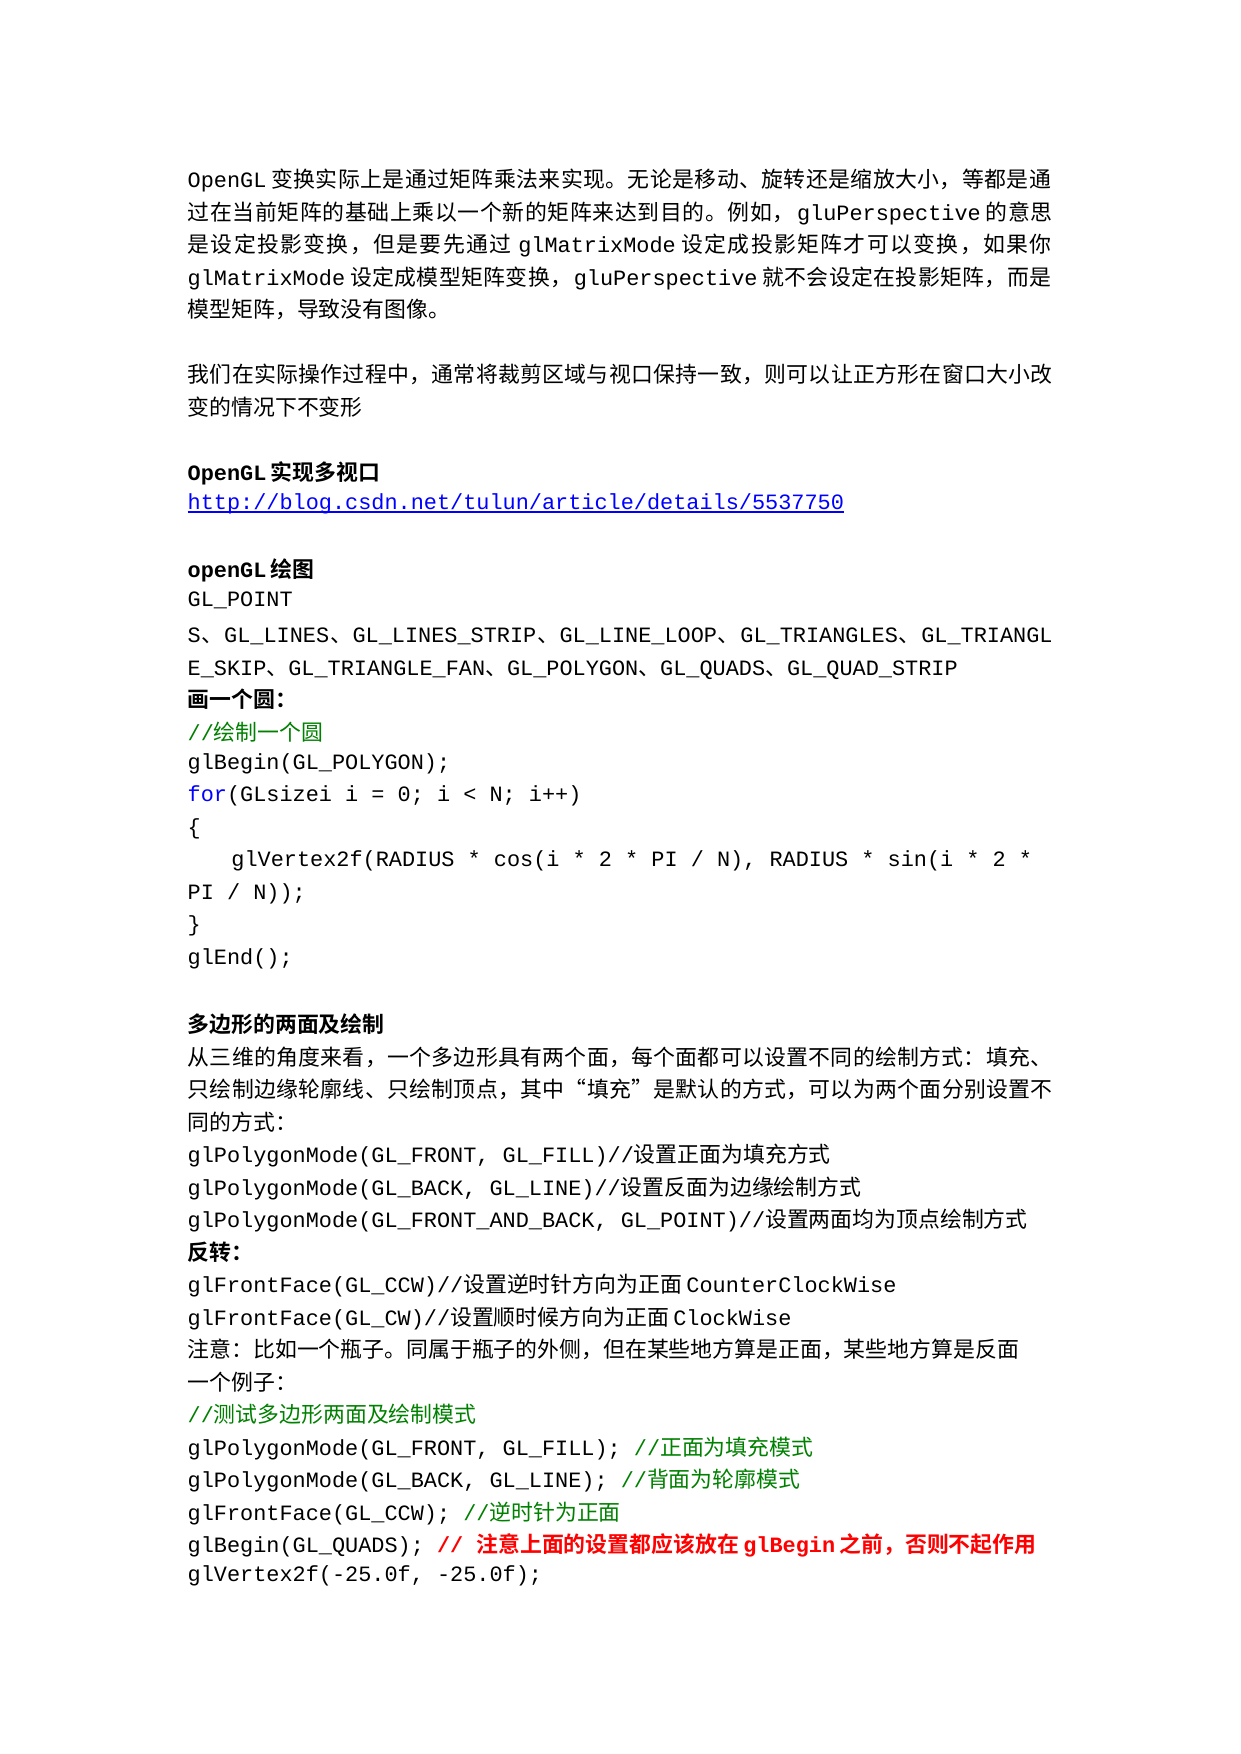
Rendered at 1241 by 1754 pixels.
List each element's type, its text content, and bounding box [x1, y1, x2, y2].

text 从三维的角度来看，一个多边形具有两个面，每个面都可以设置不同的绘制方式：填充、只绘制边缘轮廓线、只绘制顶点，其中“填充”是默认的方式，可以为两个面分别设置不同的方式： [187, 1039, 1053, 1137]
text glPolygonMode(GL_FRONT, GL_FILL)//设置正面为填充方式 [187, 1137, 1053, 1169]
text glVertex2f(-25.0f, -25.0f); [187, 1559, 1053, 1592]
text 我们在实际操作过程中，通常将裁剪区域与视口保持一致，则可以让正方形在窗口大小改变的情况下不变形 [187, 357, 1053, 422]
text glPolygonMode(GL_FRONT_AND_BACK, GL_POINT)//设置两面均为顶点绘制方式 [187, 1202, 1053, 1234]
text glPolygonMode(GL_BACK, GL_LINE)//设置反面为边缘绘制方式 [187, 1169, 1053, 1202]
text { [187, 812, 1053, 844]
text OpenGL变换实际上是通过矩阵乘法来实现。无论是移动、旋转还是缩放大小，等都是通过在当前矩阵的基础上乘以一个新的矩阵来达到目的。例如，gluPerspective的意思是设定投影变换，但是要先通过glMatrixMode设定成投影矩阵才可以变换，如果你glMatrixMode设定成模型矩阵变换，gluPerspective就不会设定在投影矩阵，而是模型矩阵，导致没有图像。 [187, 162, 1053, 324]
text glFrontFace(GL_CCW)//设置逆时针方向为正面CounterClockWise [187, 1267, 1053, 1299]
text } [187, 909, 1053, 942]
text for(GLsizei i = 0; i < N; i++) [187, 779, 1053, 812]
text openGL绘图 [187, 552, 1053, 584]
text glEnd(); [187, 942, 1053, 974]
text glPolygonMode(GL_BACK, GL_LINE); //背面为轮廓模式 [187, 1462, 1053, 1494]
text 一个例子： [187, 1364, 1053, 1397]
text //测试多边形两面及绘制模式 [187, 1397, 1053, 1429]
text glPolygonMode(GL_FRONT, GL_FILL); //正面为填充模式 [187, 1429, 1053, 1462]
text 注意：比如一个瓶子。同属于瓶子的外侧，但在某些地方算是正面，某些地方算是反面 [187, 1332, 1053, 1364]
text glBegin(GL_QUADS); // 注意上面的设置都应该放在glBegin之前，否则不起作用 [187, 1527, 1053, 1559]
text 多边形的两面及绘制 [187, 1007, 1053, 1039]
text 反转： [187, 1234, 1053, 1267]
text 画一个圆： [187, 682, 1053, 714]
text glBegin(GL_POLYGON); [187, 747, 1053, 779]
text //绘制一个圆 [187, 714, 1053, 747]
text OpenGL实现多视口 [187, 454, 1053, 487]
text glFrontFace(GL_CW)//设置顺时候方向为正面ClockWise [187, 1299, 1053, 1332]
text glVertex2f(RADIUS * cos(i * 2 * PI / N), RADIUS * sin(i * 2 * PI / N)); [187, 844, 1053, 909]
text GL_POINTS、GL_LINES、GL_LINES_STRIP、GL_LINE_LOOP、GL_TRIANGLES、GL_TRIANGLE_SKIP、GL_TRIANGLE_FAN、GL_POLYGON、GL_QUADS、GL_QUAD_STRIP [187, 584, 1053, 682]
text glFrontFace(GL_CCW); //逆时针为正面 [187, 1494, 1053, 1527]
text http://blog.csdn.net/tulun/article/details/5537750 [187, 487, 1053, 519]
